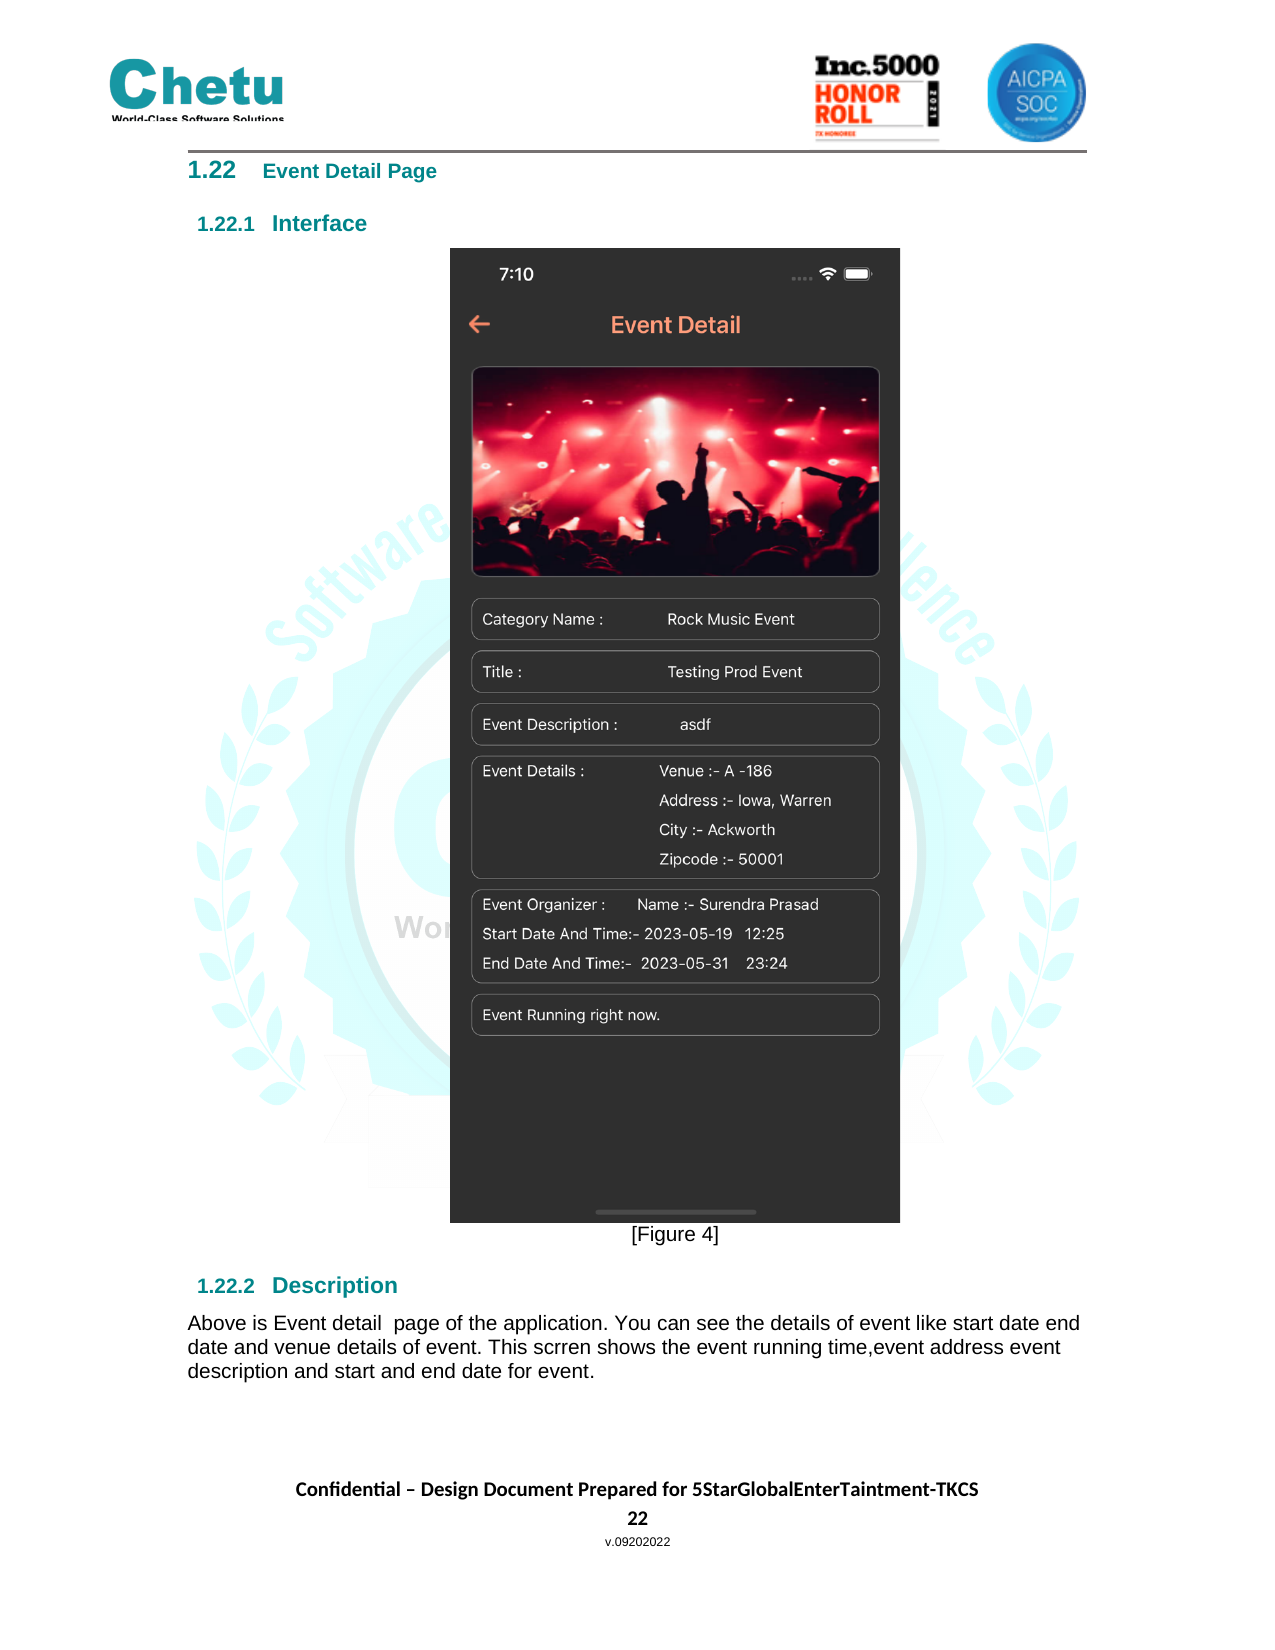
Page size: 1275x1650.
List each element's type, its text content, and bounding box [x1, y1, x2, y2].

picture [986, 42, 1087, 140]
picture [108, 58, 284, 121]
subtitle Event Detail Page [187, 151, 1087, 184]
picture [808, 48, 946, 148]
text [Figure 4] [262, 1222, 1087, 1246]
text Above is Event detail page of the application. You can see the details of event like start date end date and venue details of event. This scrren shows the event running time,event address event description and start and end date for event. [187, 1311, 1087, 1383]
picture [450, 248, 901, 1223]
subtitle Interface [197, 209, 1087, 236]
subtitle Description [197, 1271, 1087, 1298]
